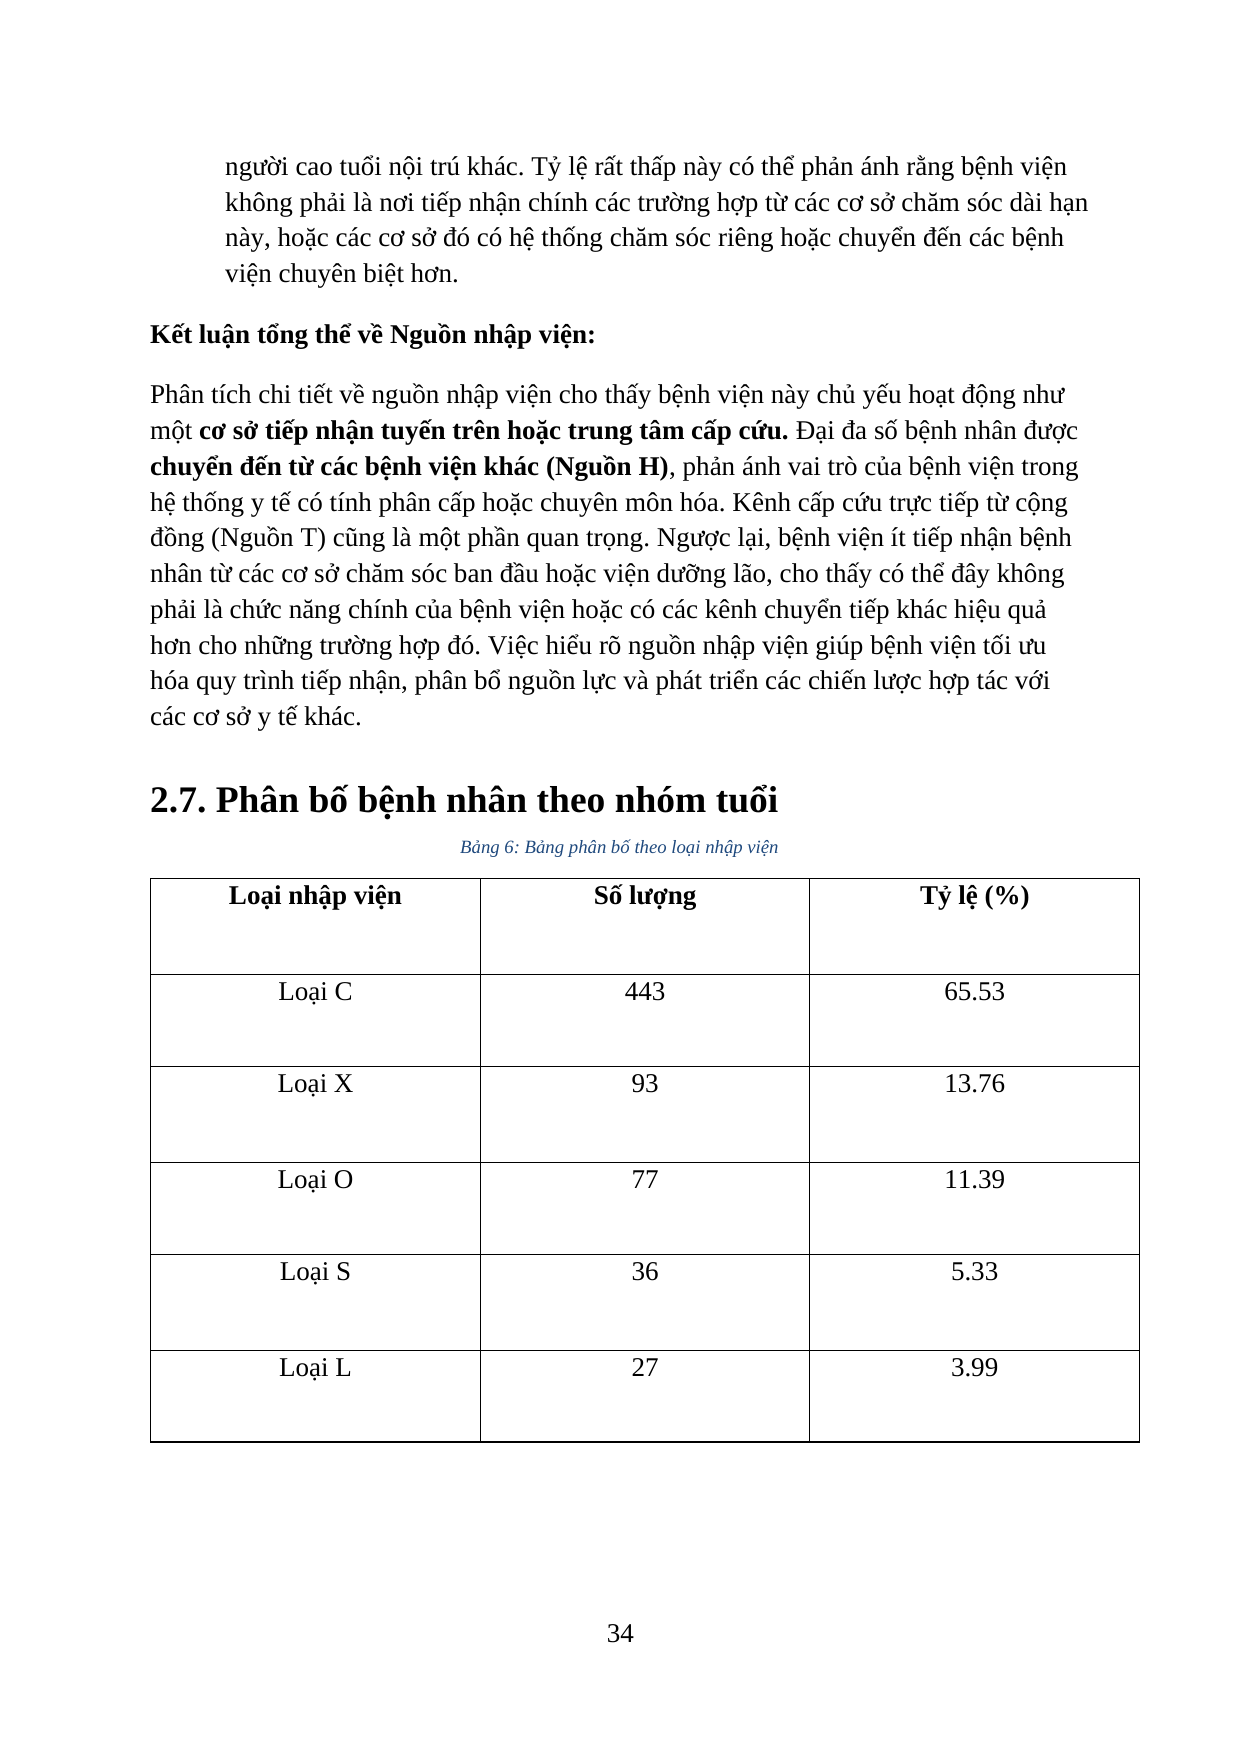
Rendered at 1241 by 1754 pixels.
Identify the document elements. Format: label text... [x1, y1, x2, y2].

table_cell 36 [481, 1255, 809, 1350]
table_cell 93 [481, 1067, 809, 1162]
table_cell 77 [481, 1163, 809, 1253]
table_cell 443 [481, 975, 809, 1066]
table_header Loại nhập viện [151, 879, 480, 974]
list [187, 150, 1090, 288]
table_cell 27 [481, 1351, 809, 1441]
table_cell 11.39 [810, 1163, 1139, 1253]
text Bảng 6: Bảng phân bố theo loại nhập viện [150, 836, 1090, 857]
subtitle 2.7. Phân bố bệnh nhân theo nhóm tuổi [150, 778, 1090, 821]
table_cell 65.53 [810, 975, 1139, 1066]
table_cell 3.99 [810, 1351, 1139, 1441]
table_cell Loại C [151, 975, 480, 1066]
table_cell 13.76 [810, 1067, 1139, 1162]
table_header Số lượng [481, 879, 809, 974]
table_cell Loại S [151, 1255, 480, 1350]
table_cell Loại L [151, 1351, 480, 1441]
text Phân tích chi tiết về nguồn nhập viện cho thấy bệnh viện này chủ yếu hoạt động như một cơ sở tiếp nhận tuyến trên hoặc trung tâm cấp cứu. Đại đa số bệnh nhân được chuyển đến từ các bệnh viện khác (Nguồn H), phản ánh vai trò của bệnh viện trong hệ thống y tế có tính phân cấp hoặc chuyên môn hóa. Kênh cấp cứu trực tiếp từ cộng đồng (Nguồn T) cũng là một phần quan trọng. Ngược lại, bệnh viện ít tiếp nhận bệnh nhân từ các cơ sở chăm sóc ban đầu hoặc viện dưỡng lão, cho thấy có thể đây không phải là chức năng chính của bệnh viện hoặc có các kênh chuyển tiếp khác hiệu quả hơn cho những trường hợp đó. Việc hiểu rõ nguồn nhập viện giúp bệnh viện tối ưu hóa quy trình tiếp nhận, phân bổ nguồn lực và phát triển các chiến lược hợp tác với các cơ sở y tế khác. [150, 379, 1090, 731]
table_cell Loại X [151, 1067, 480, 1162]
table_cell Loại O [151, 1163, 480, 1253]
text Kết luận tổng thể về Nguồn nhập viện: [150, 318, 1090, 349]
table_header Tỷ lệ (%) [810, 879, 1139, 974]
table_cell 5.33 [810, 1255, 1139, 1350]
